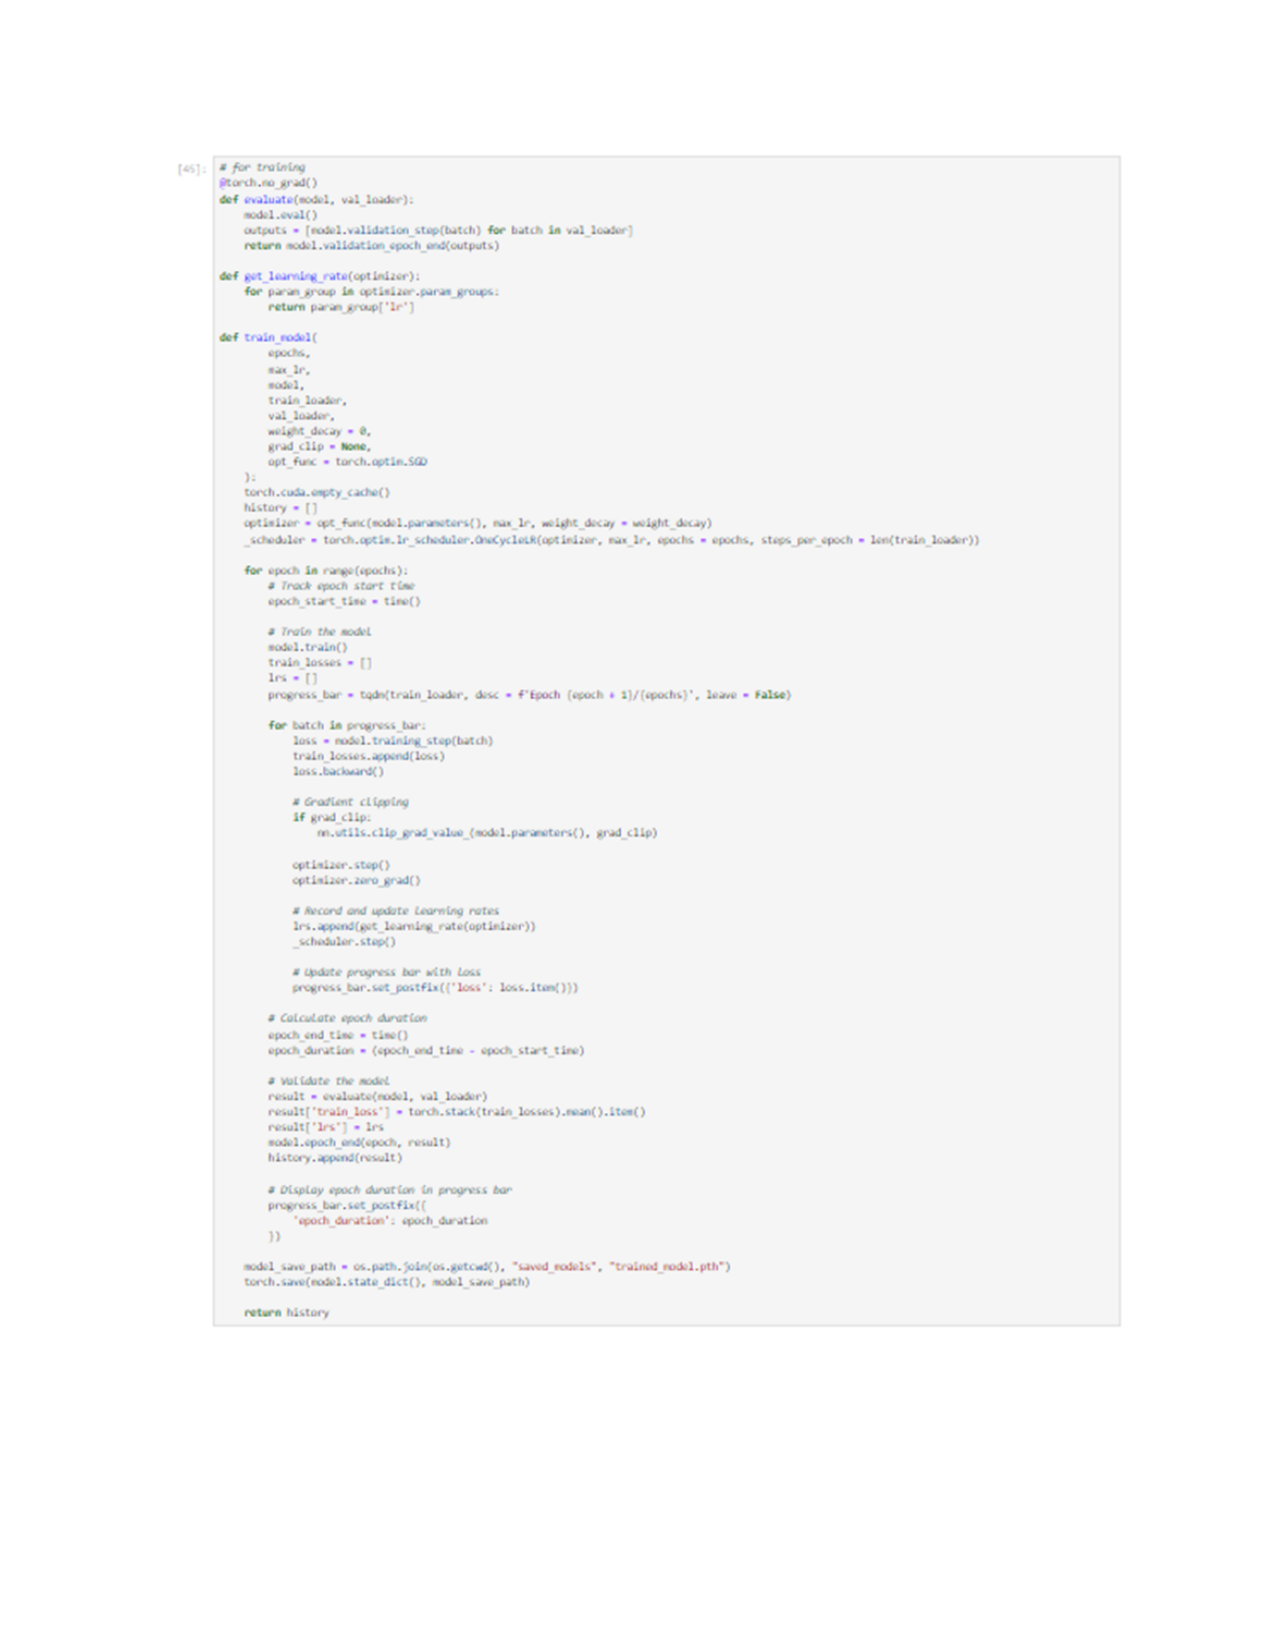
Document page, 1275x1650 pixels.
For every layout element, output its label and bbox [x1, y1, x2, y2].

picture [150, 150, 1125, 1330]
